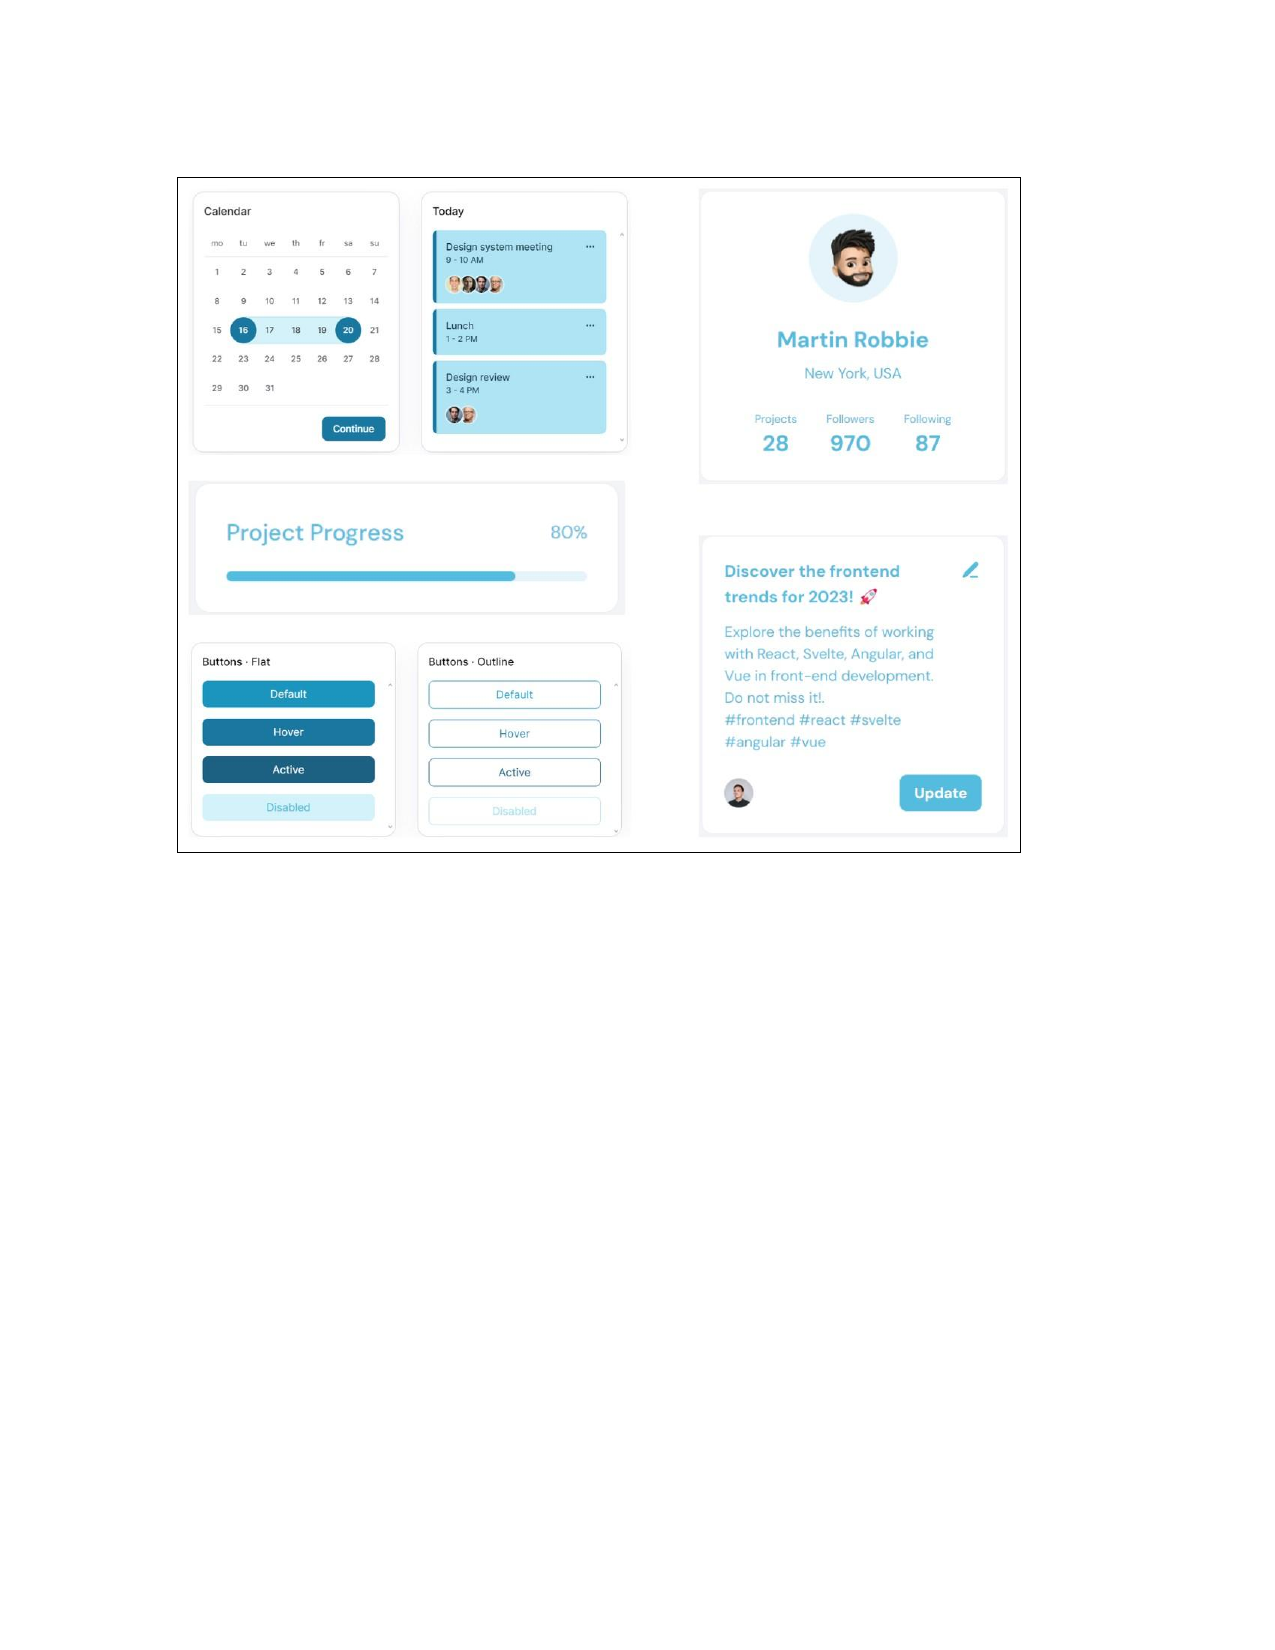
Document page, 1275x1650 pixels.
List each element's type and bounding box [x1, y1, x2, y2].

picture [178, 178, 1020, 852]
